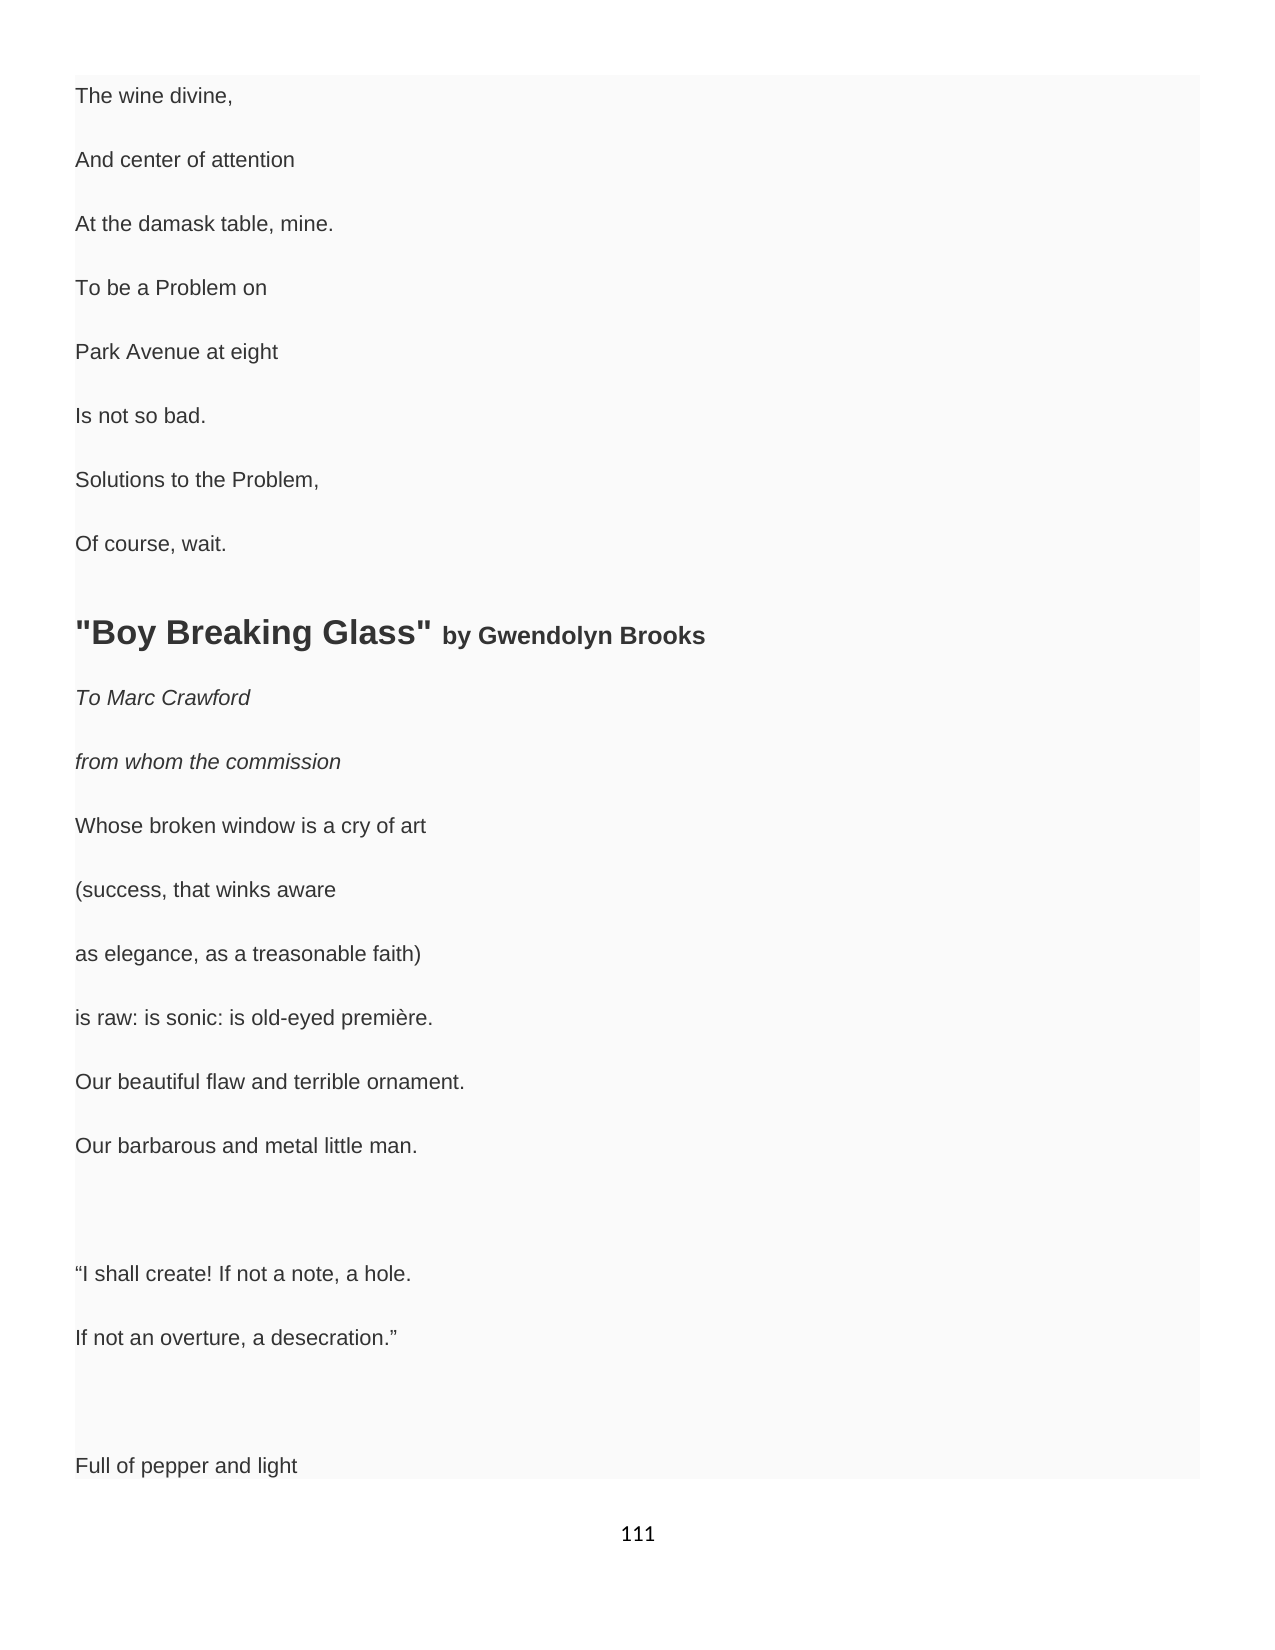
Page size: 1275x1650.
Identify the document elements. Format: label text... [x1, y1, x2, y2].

text And center of attention [75, 139, 1200, 172]
text “I shall create! If not a note, a hole. [75, 1254, 1200, 1286]
text Park Avenue at eight [75, 331, 1200, 364]
text Whose broken window is a cry of art [75, 805, 1200, 838]
text To Marc Crawford [75, 677, 1200, 710]
text Our beautiful flaw and terrible ornament. [75, 1061, 1200, 1094]
text Is not so bad. [75, 395, 1200, 428]
text The wine divine, [75, 75, 1200, 108]
text At the damask table, mine. [75, 203, 1200, 236]
text as elegance, as a treasonable faith) [75, 933, 1200, 966]
text Our barbarous and metal little man. [75, 1126, 1200, 1158]
text (success, that winks aware [75, 869, 1200, 902]
text If not an overture, a desecration.” [75, 1318, 1200, 1351]
text Full of pepper and light [75, 1446, 1200, 1479]
subtitle "Boy Breaking Glass" by Gwendolyn Brooks [75, 612, 1200, 652]
text To be a Problem on [75, 267, 1200, 300]
text from whom the commission [75, 741, 1200, 774]
text is raw: is sonic: is old-eyed première. [75, 997, 1200, 1030]
text Of course, wait. [75, 523, 1200, 556]
text Solutions to the Problem, [75, 459, 1200, 492]
